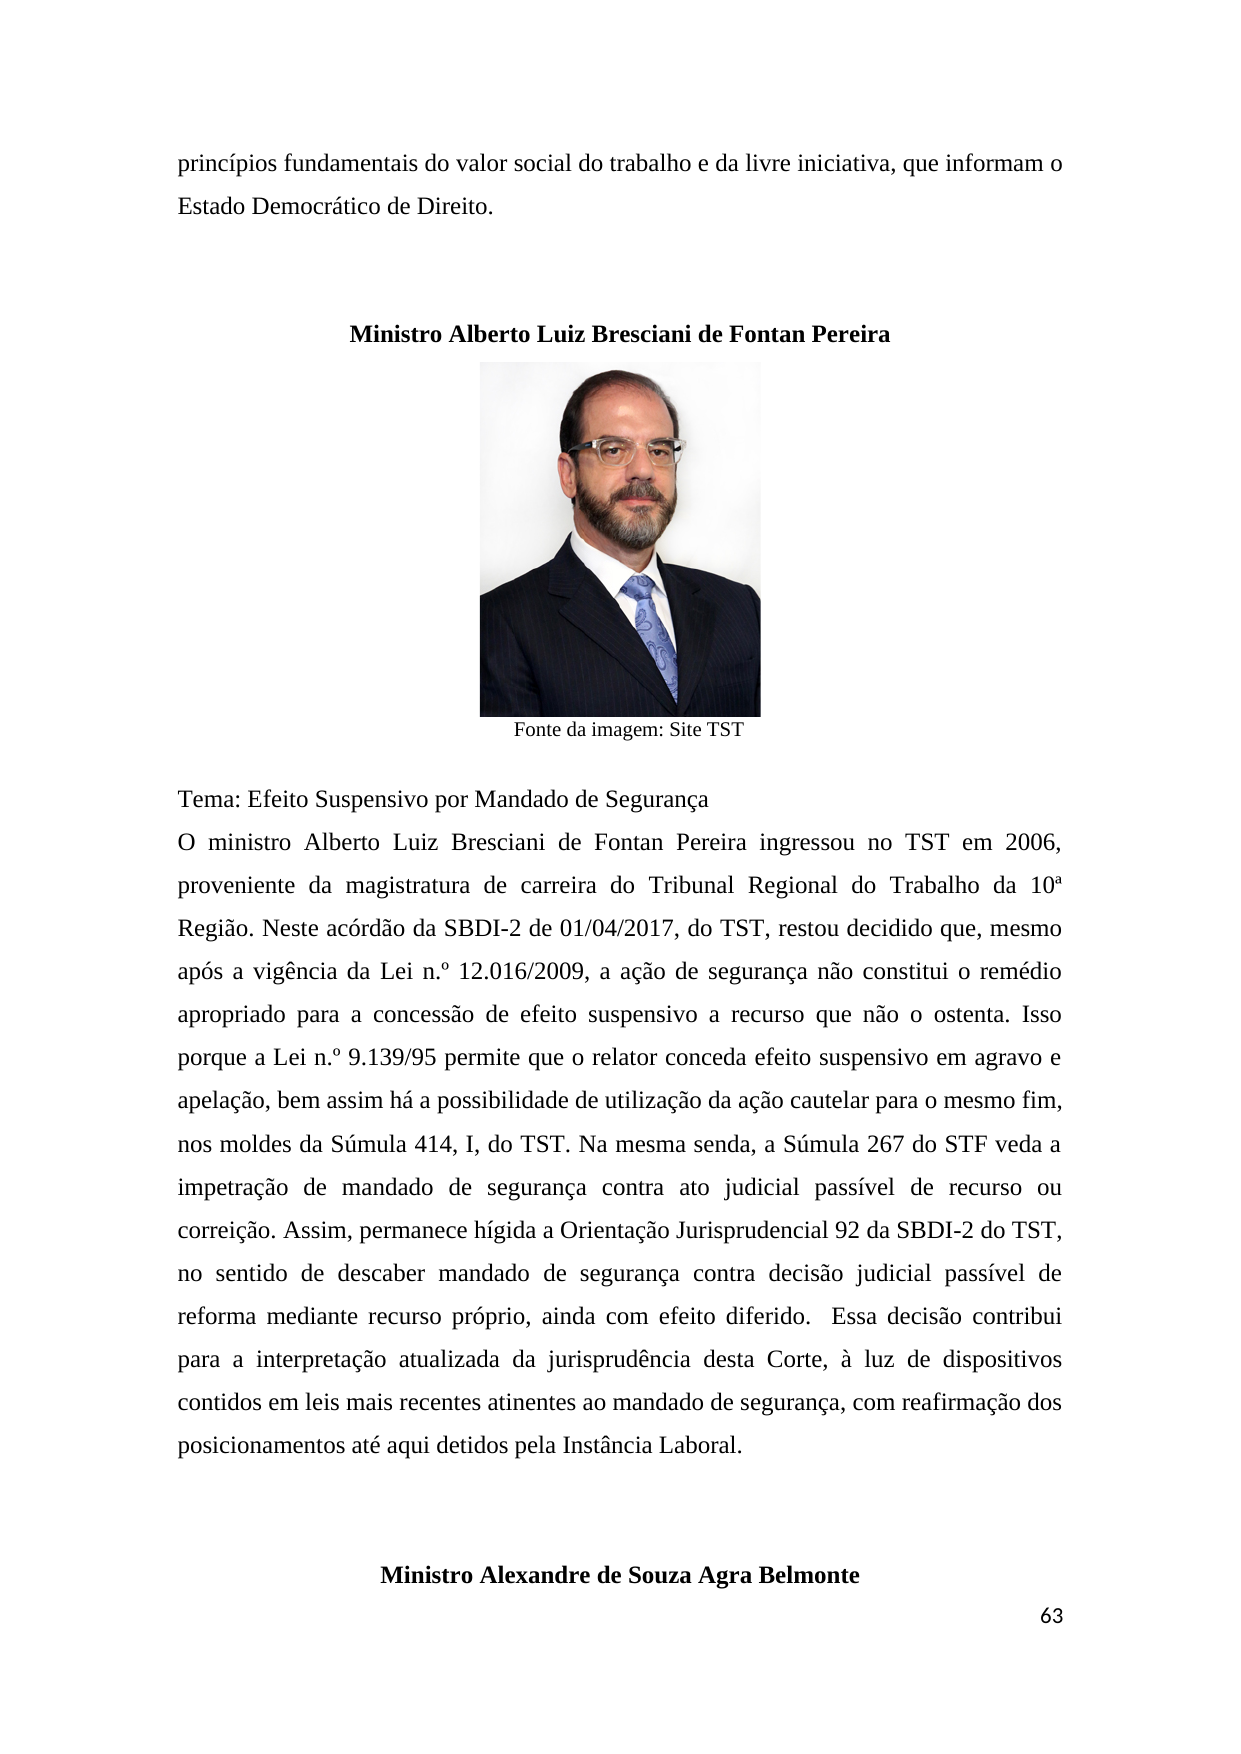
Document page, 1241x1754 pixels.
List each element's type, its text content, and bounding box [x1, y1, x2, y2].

text Ministro Alberto Luiz Bresciani de Fontan Pereira [177, 319, 1063, 348]
text Fonte da imagem: Site TST [477, 716, 1063, 741]
text O ministro Alberto Luiz Bresciani de Fontan Pereira ingressou no TST em 2006, proveniente da magistratura de carreira do Tribunal Regional do Trabalho da 10ª Região. Neste acórdão da SBDI-2 de 01/04/2017, do TST, restou decidido que, mesmo após a vigência da Lei n.º 12.016/2009, a ação de segurança não constitui o remédio apropriado para a concessão de efeito suspensivo a recurso que não o ostenta. Isso porque a Lei n.º 9.139/95 permite que o relator conceda efeito suspensivo em agravo e apelação, bem assim há a possibilidade de utilização da ação cautelar para o mesmo fim, nos moldes da Súmula 414, I, do TST. Na mesma senda, a Súmula 267 do STF veda a impetração de mandado de segurança contra ato judicial passível de recurso ou correição. Assim, permanece hígida a Orientação Jurisprudencial 92 da SBDI-2 do TST, no sentido de descaber mandado de segurança contra decisão judicial passível de reforma mediante recurso próprio, ainda com efeito diferido. Essa decisão contribui para a interpretação atualizada da jurisprudência desta Corte, à luz de dispositivos contidos em leis mais recentes atinentes ao mandado de segurança, com reafirmação dos posicionamentos até aqui detidos pela Instância Laboral. [177, 827, 1063, 1459]
text Tema: Efeito Suspensivo por Mandado de Segurança [177, 784, 1063, 812]
picture [479, 362, 761, 717]
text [177, 148, 1063, 219]
text Ministro Alexandre de Souza Agra Belmonte [177, 1560, 1063, 1589]
